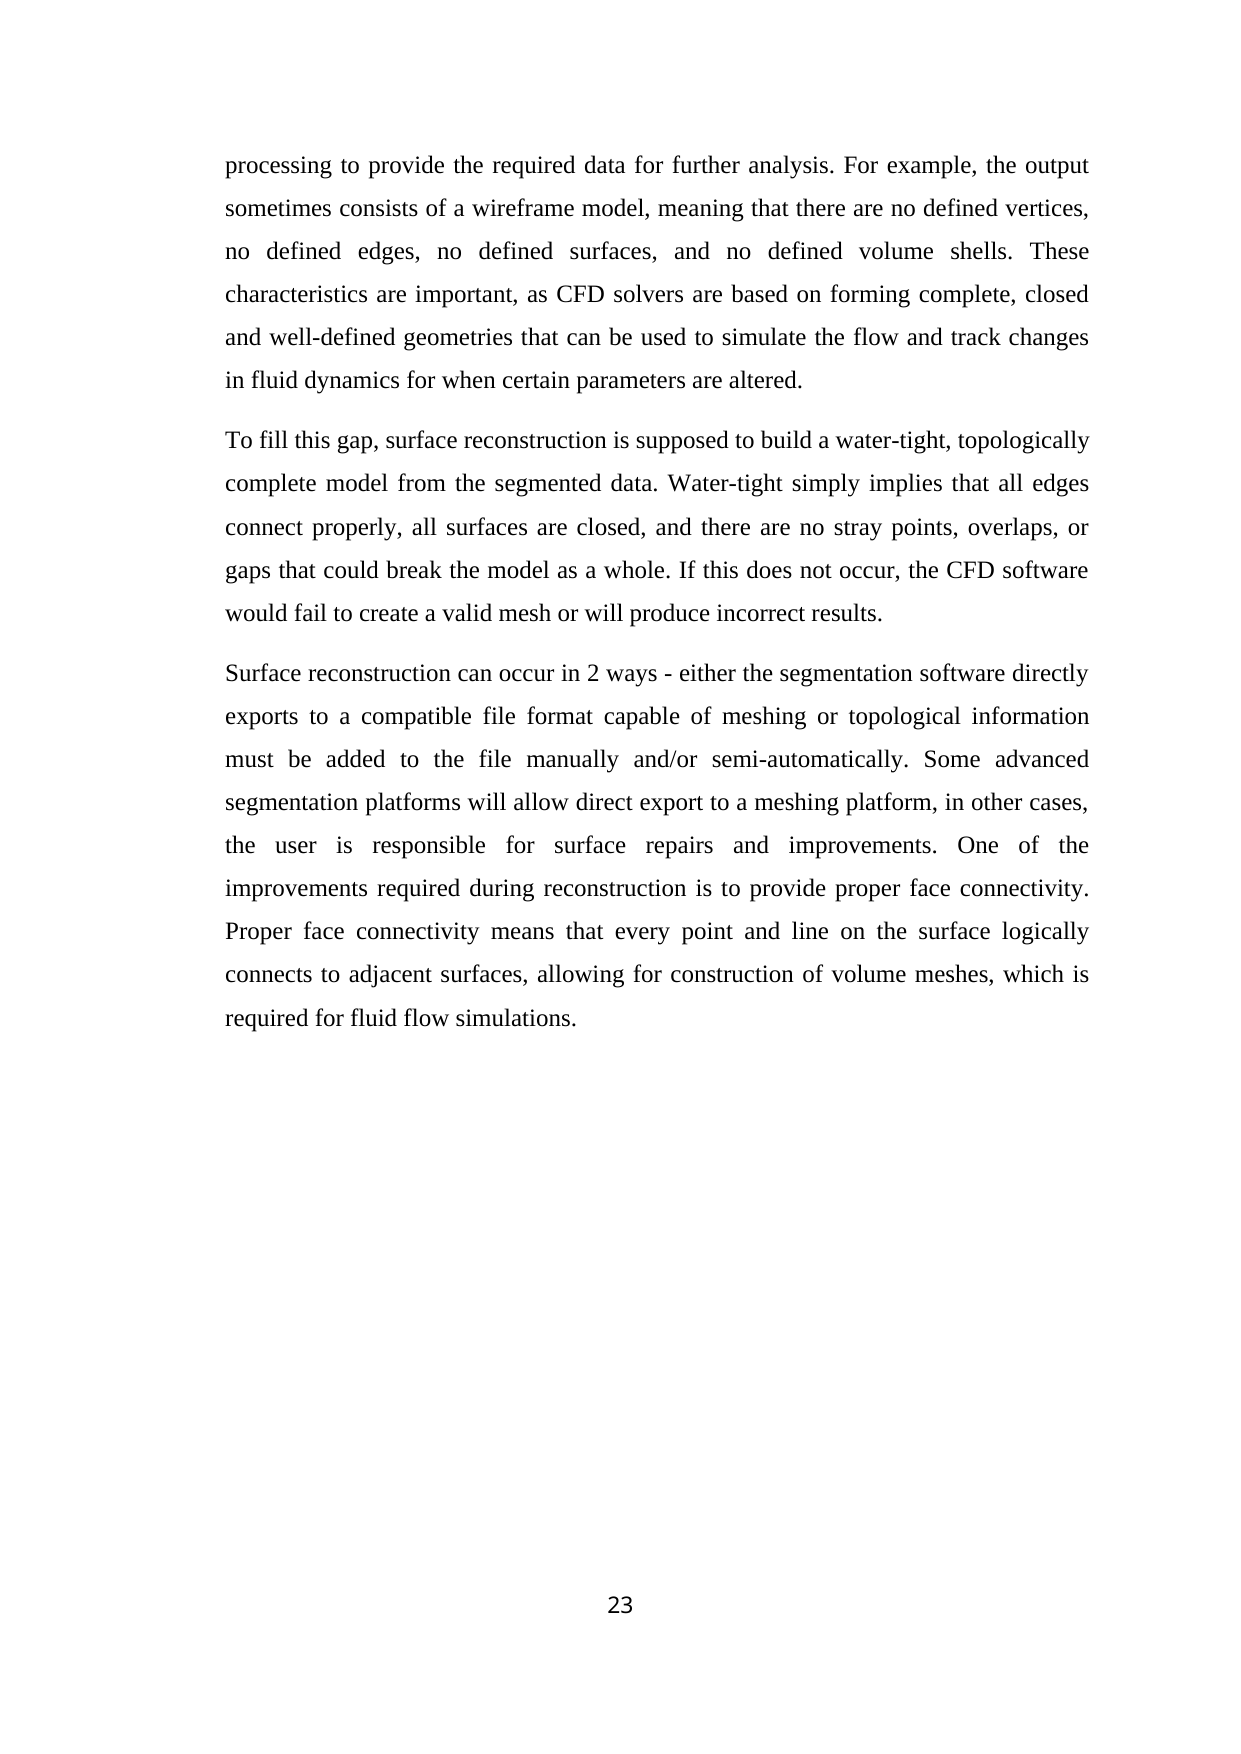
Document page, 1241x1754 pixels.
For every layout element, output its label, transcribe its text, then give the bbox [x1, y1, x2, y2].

text To fill this gap, surface reconstruction is supposed to build a water-tight, topologically complete model from the segmented data. Water-tight simply implies that all edges connect properly, all surfaces are closed, and there are no stray points, overlaps, or gaps that could break the model as a whole. If this does not occur, the CFD software would fail to create a valid mesh or will produce incorrect results. [225, 425, 1090, 627]
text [225, 150, 1090, 394]
text Surface reconstruction can occur in 2 ways - either the segmentation software directly exports to a compatible file format capable of meshing or topological information must be added to the file manually and/or semi-automatically. Some advanced segmentation platforms will allow direct export to a meshing platform, in other cases, the user is responsible for surface repairs and improvements. One of the improvements required during reconstruction is to provide proper face connectivity. Proper face connectivity means that every point and line on the surface logically connects to adjacent surfaces, allowing for construction of volume meshes, which is required for fluid flow simulations. [225, 658, 1090, 1031]
